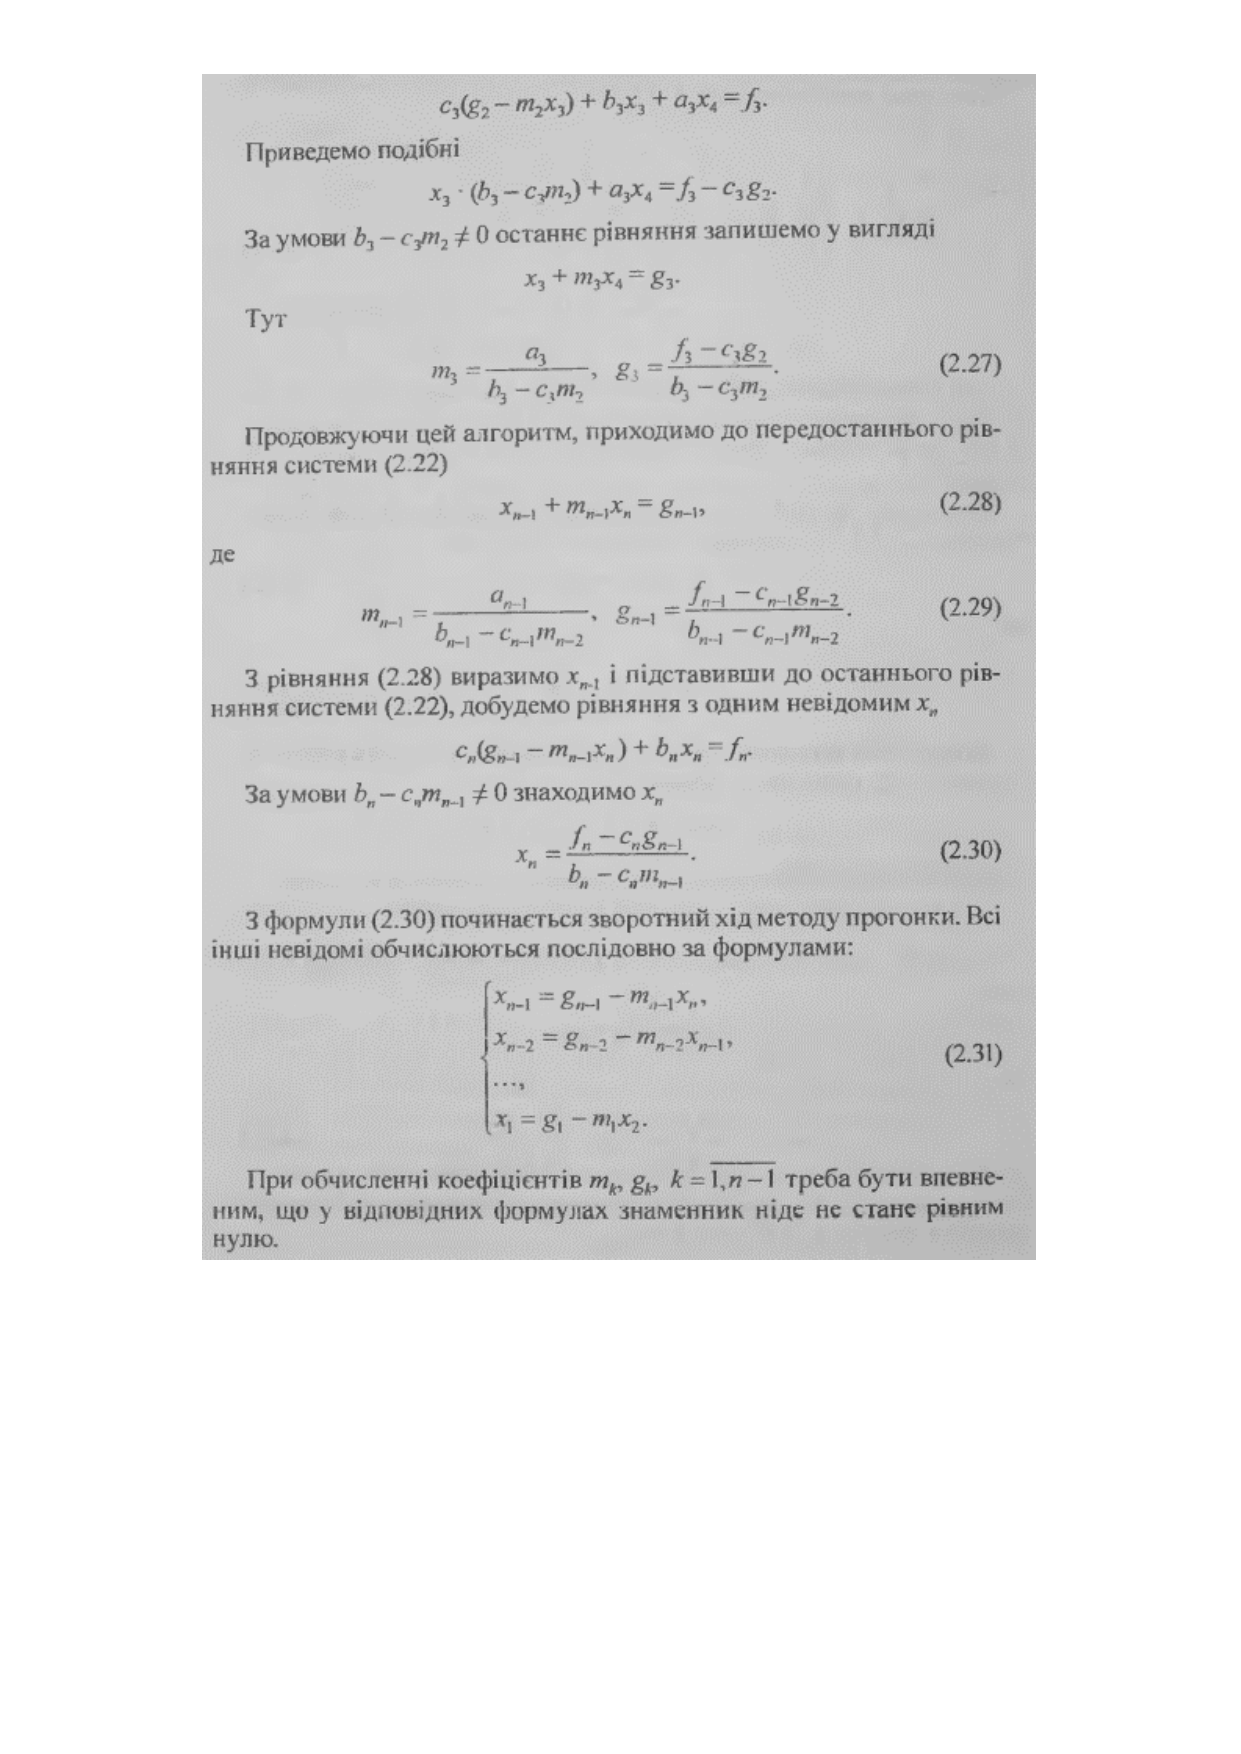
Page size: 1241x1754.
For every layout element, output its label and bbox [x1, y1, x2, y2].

picture [202, 74, 1036, 1260]
